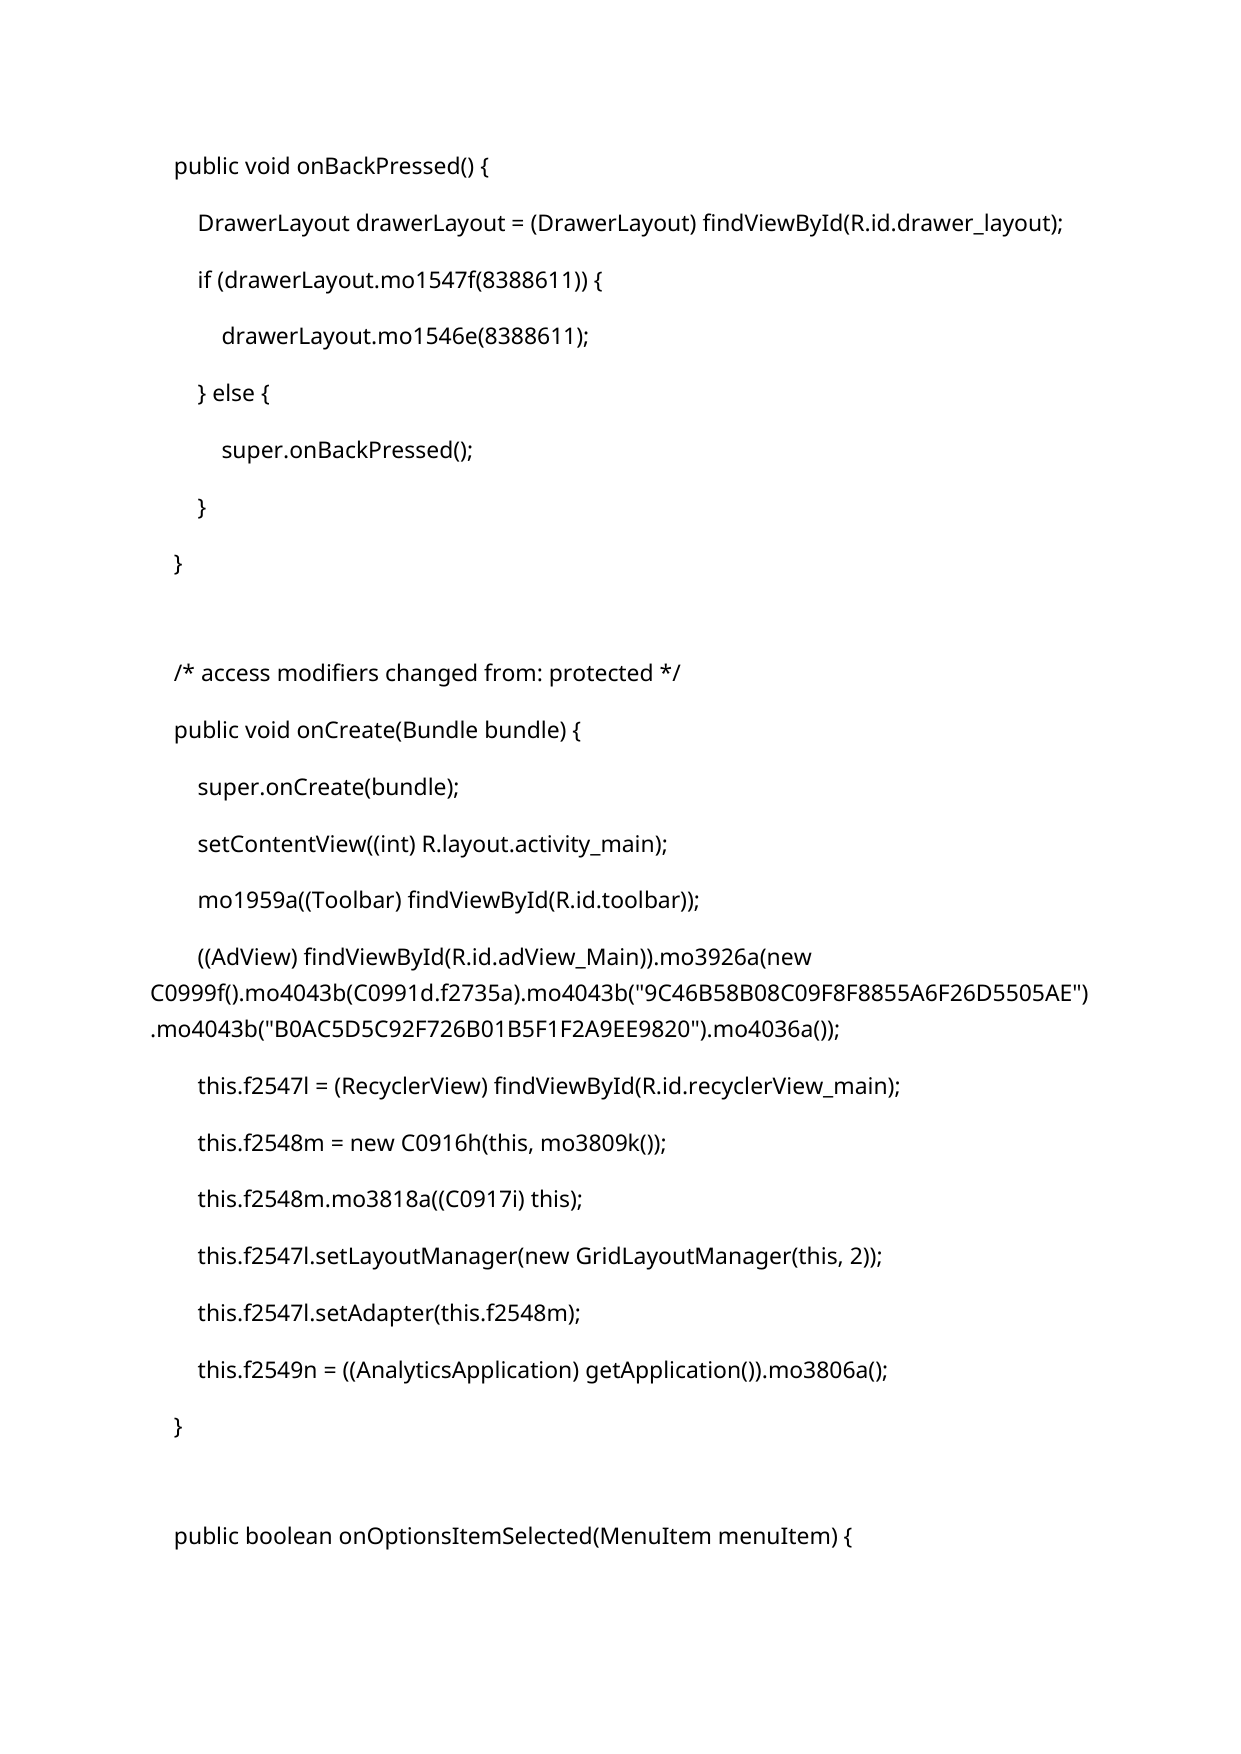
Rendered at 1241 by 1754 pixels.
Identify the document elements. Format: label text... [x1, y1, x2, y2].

text } [150, 491, 1090, 522]
text public void onCreate(Bundle bundle) { [150, 714, 1090, 745]
text mo1959a((Toolbar) findViewById(R.id.toolbar)); [150, 884, 1090, 916]
text ((AdView) findViewById(R.id.adView_Main)).mo3926a(new C0999f().mo4043b(C0991d.f2735a).mo4043b("9C46B58B08C09F8F8855A6F26D5505AE").mo4043b("B0AC5D5C92F726B01B5F1F2A9EE9820").mo4036a()); [150, 941, 1090, 1044]
text this.f2547l.setAdapter(this.f2548m); [150, 1297, 1090, 1328]
text } [150, 1410, 1090, 1442]
text public void onBackPressed() { [150, 150, 1090, 181]
text } [150, 547, 1090, 579]
text this.f2547l = (RecyclerView) findViewById(R.id.recyclerView_main); [150, 1070, 1090, 1101]
text this.f2548m = new C0916h(this, mo3809k()); [150, 1126, 1090, 1158]
text public boolean onOptionsItemSelected(MenuItem menuItem) { [150, 1520, 1090, 1551]
text DrawerLayout drawerLayout = (DrawerLayout) findViewById(R.id.drawer_layout); [150, 207, 1090, 238]
text this.f2547l.setLayoutManager(new GridLayoutManager(this, 2)); [150, 1240, 1090, 1271]
text setContentView((int) R.layout.activity_main); [150, 827, 1090, 859]
text } else { [150, 377, 1090, 408]
text super.onCreate(bundle); [150, 771, 1090, 802]
text /* access modifiers changed from: protected */ [150, 657, 1090, 688]
text this.f2549n = ((AnalyticsApplication) getApplication()).mo3806a(); [150, 1353, 1090, 1385]
text if (drawerLayout.mo1547f(8388611)) { [150, 263, 1090, 295]
text this.f2548m.mo3818a((C0917i) this); [150, 1183, 1090, 1214]
text super.onBackPressed(); [150, 434, 1090, 465]
text drawerLayout.mo1546e(8388611); [150, 320, 1090, 352]
